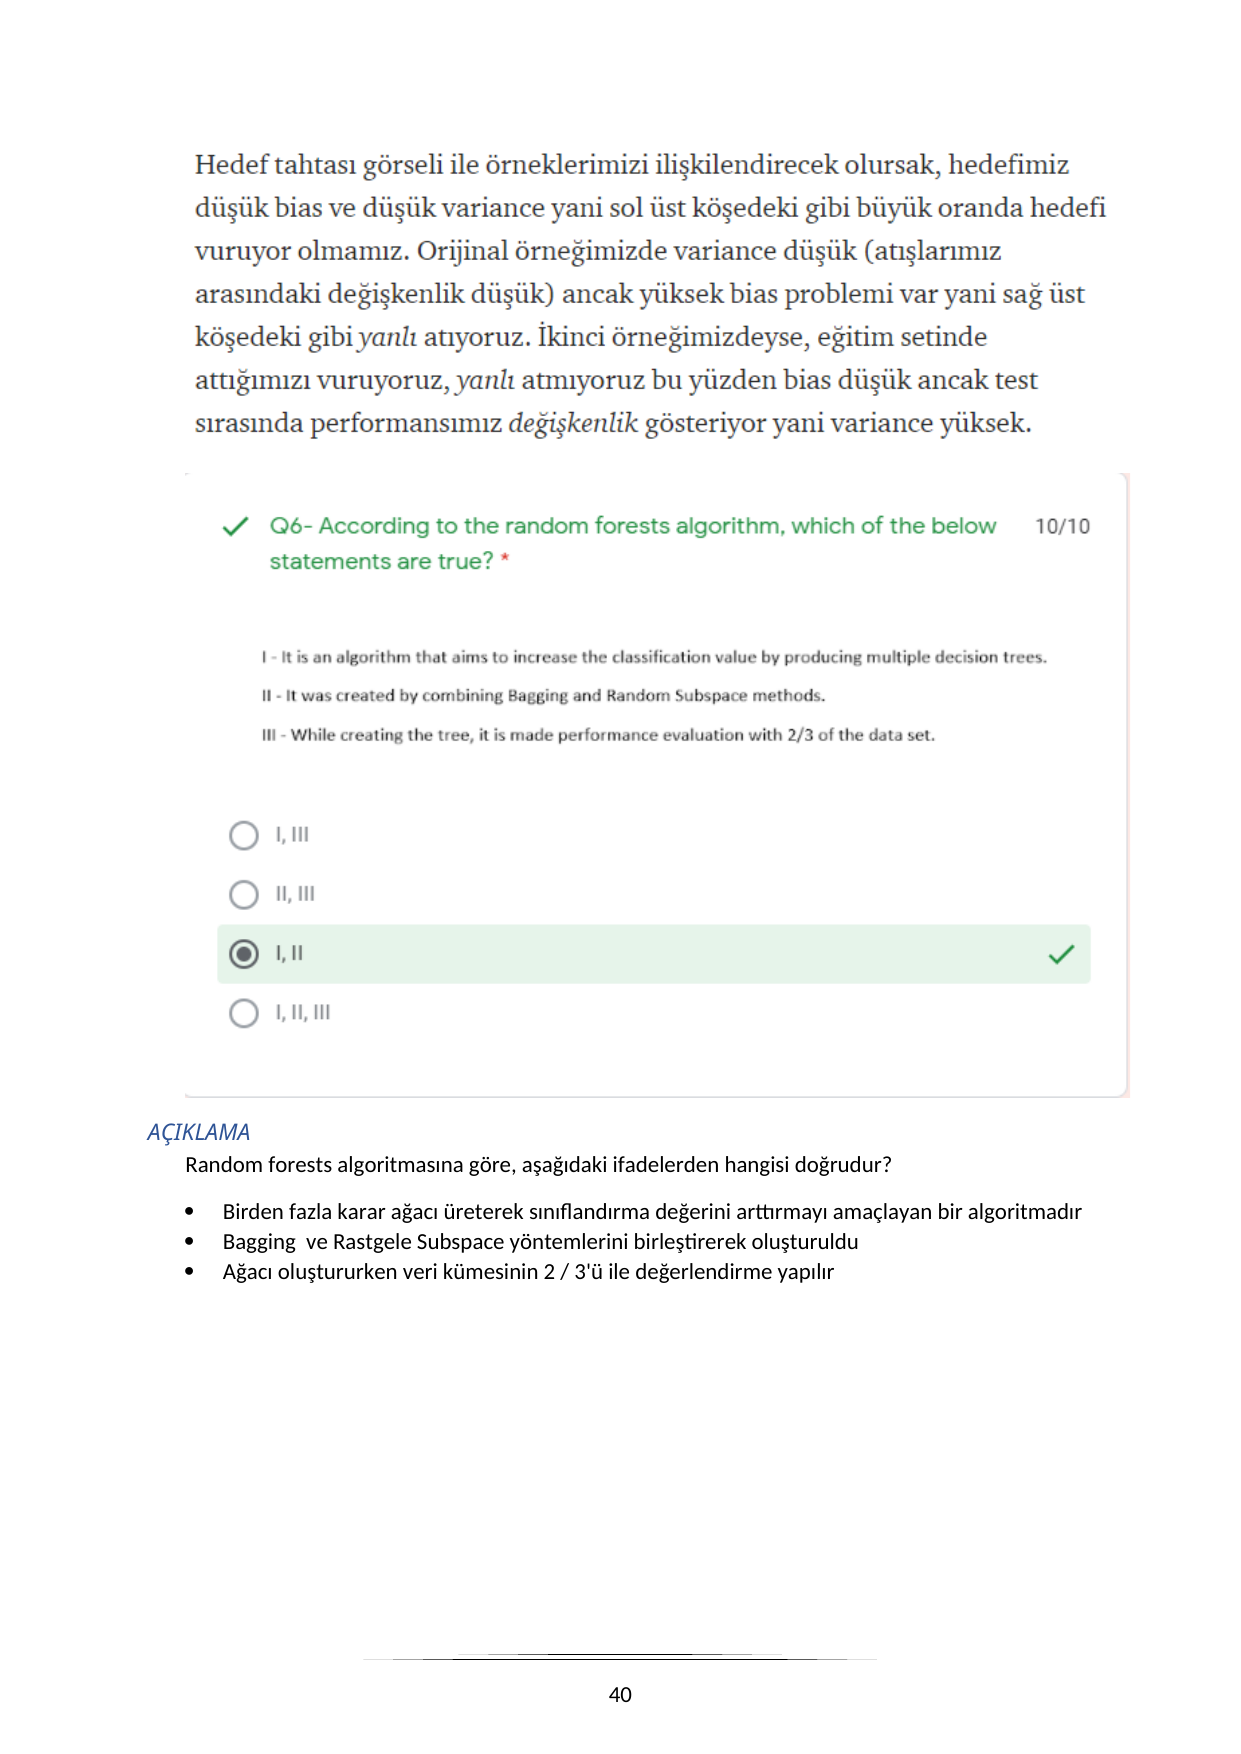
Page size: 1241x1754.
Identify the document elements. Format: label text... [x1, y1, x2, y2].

subtitle AÇIKLAMA [148, 1116, 1093, 1148]
text Random forests algoritmasına göre, aşağıdaki ifadelerden hangisi doğrudur? [185, 1150, 1093, 1178]
list Ağacı oluştururken veri kümesinin 2 / 3'ü ile değerlendirme yapılır [185, 1257, 1093, 1285]
list Bagging ve Rastgele Subspace yöntemlerini birleştirerek oluşturuldu [185, 1227, 1093, 1255]
picture [185, 147, 1130, 455]
list Birden fazla karar ağacı üreterek sınıflandırma değerini arttırmayı amaçlayan bir algoritmadır [185, 1197, 1093, 1225]
picture [185, 473, 1130, 1098]
